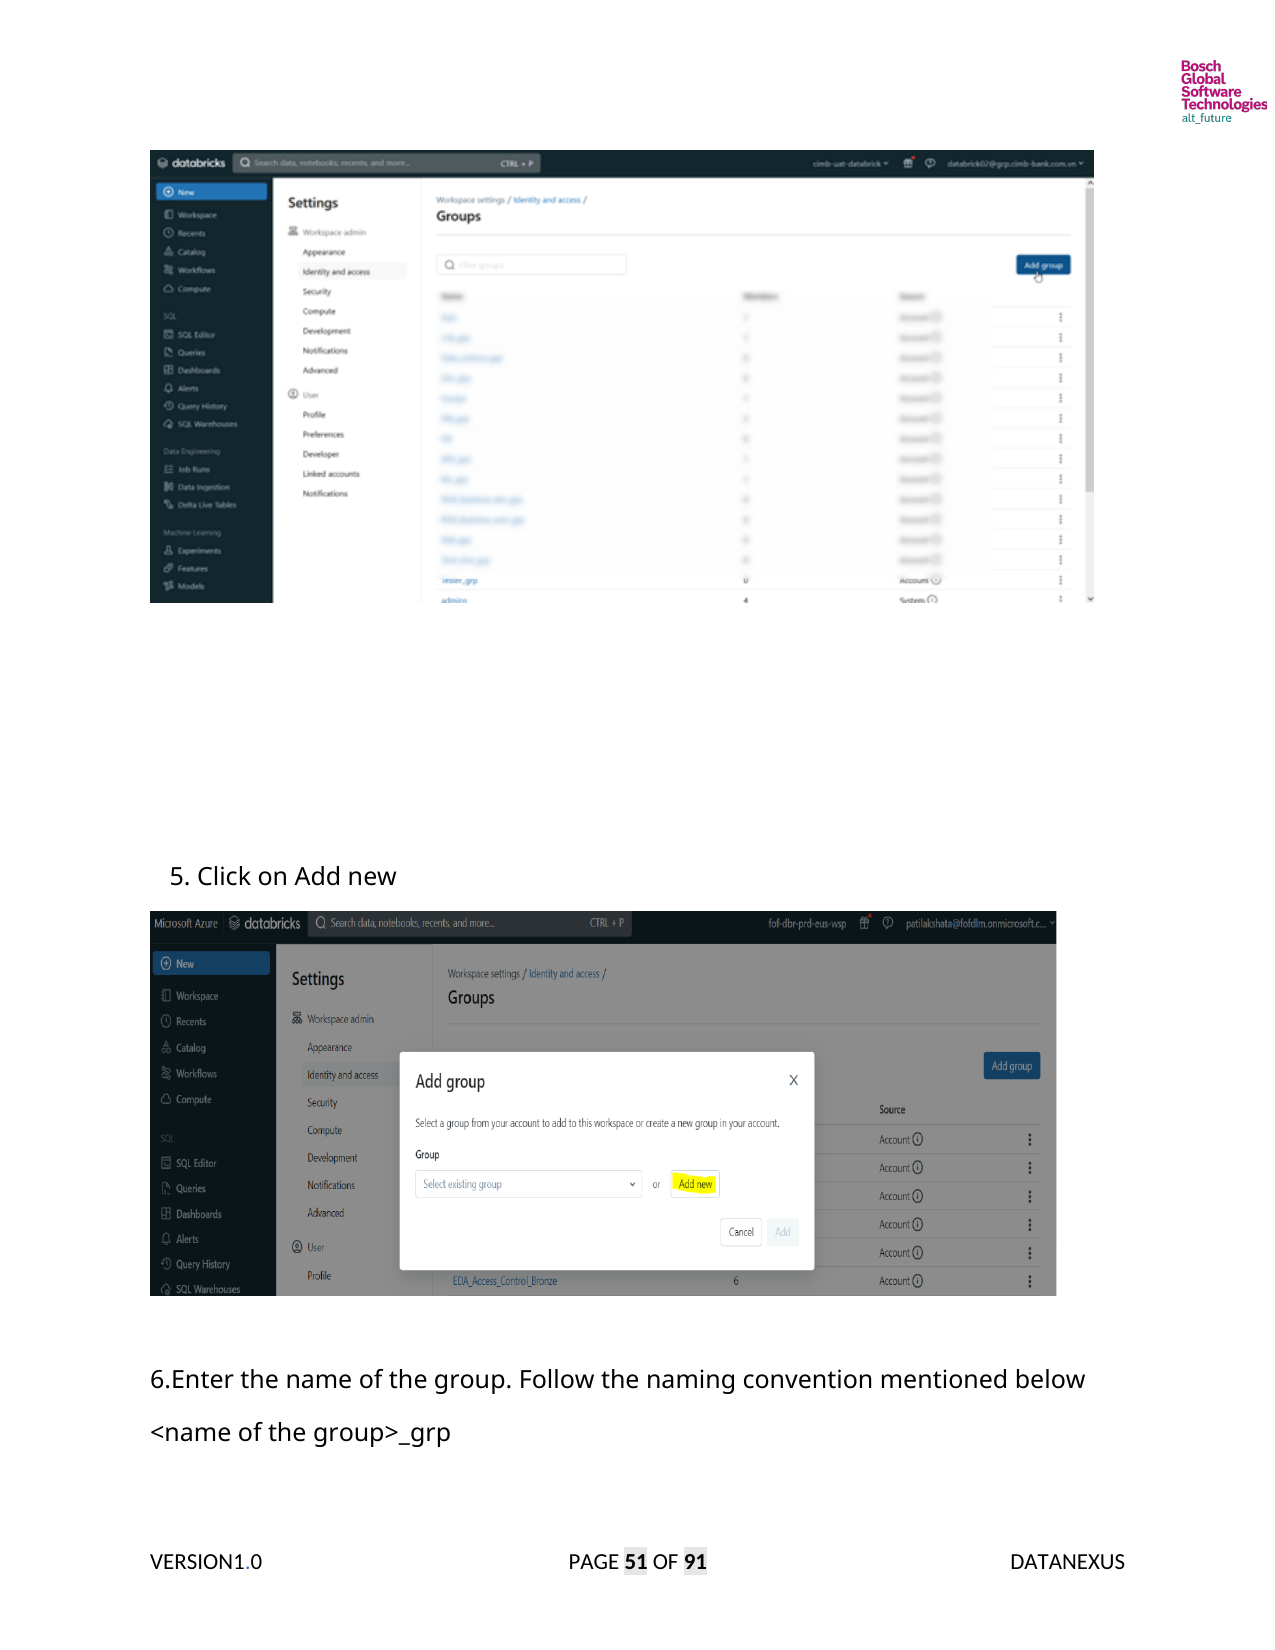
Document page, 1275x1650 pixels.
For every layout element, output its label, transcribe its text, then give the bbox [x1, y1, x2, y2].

picture [150, 911, 1057, 1296]
text 6.Enter the name of the group. Follow the naming convention mentioned below [150, 1361, 1125, 1395]
picture [150, 150, 1094, 603]
text 5. Click on Add new [150, 858, 1125, 892]
text <name of the group>_grp [150, 1414, 1125, 1448]
picture [1181, 60, 1268, 124]
